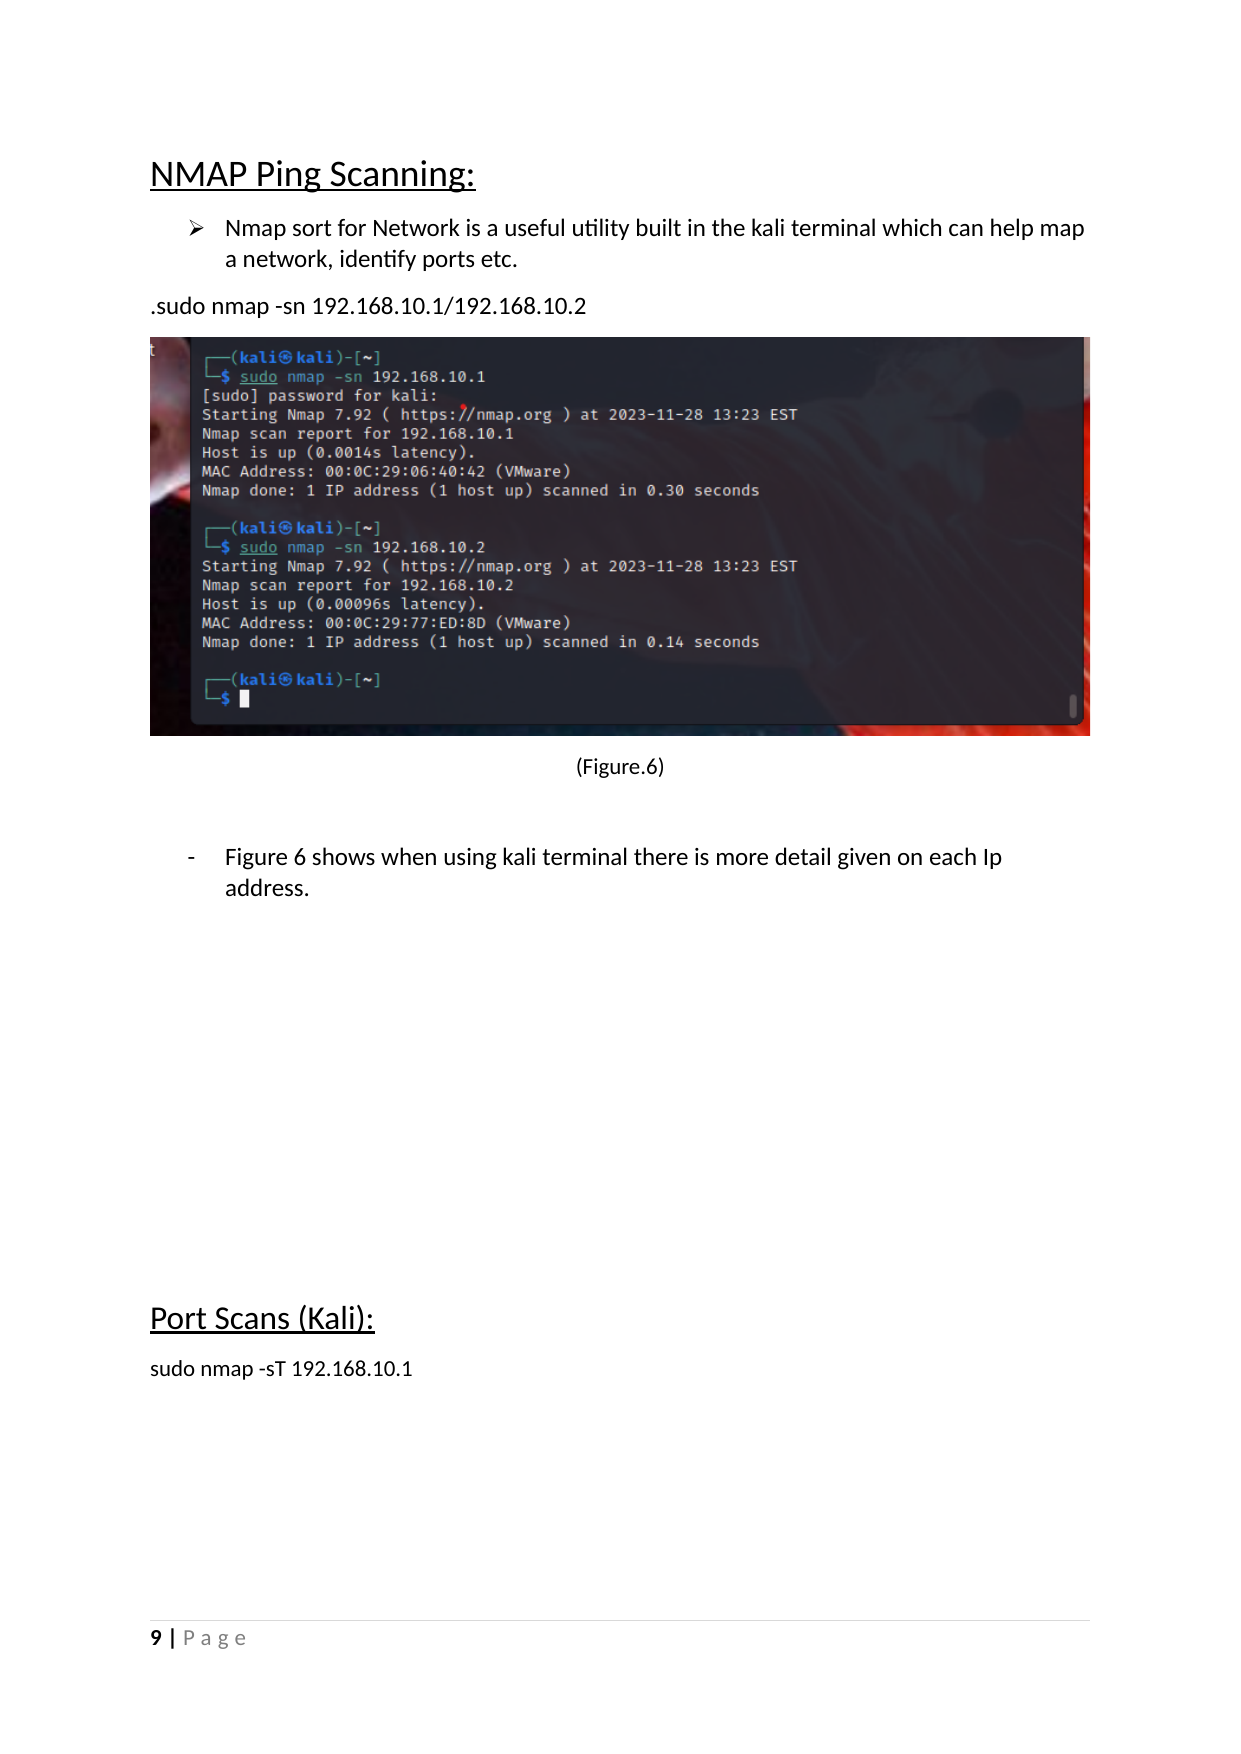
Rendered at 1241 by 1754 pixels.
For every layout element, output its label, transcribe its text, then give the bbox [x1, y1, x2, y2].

list Figure 6 shows when using kali terminal there is more detail given on each Ip address. [187, 841, 1090, 902]
text NMAP Ping Scanning: [150, 150, 1090, 196]
list Nmap sort for Network is a useful utility built in the kali terminal which can help map a network, identify ports etc. [187, 212, 1090, 273]
text (Figure.6) [150, 752, 1090, 780]
text Port Scans (Kali): [150, 1297, 1090, 1337]
picture [150, 337, 1091, 736]
text sudo nmap -sT 192.168.10.1 [150, 1354, 1090, 1382]
text .sudo nmap -sn 192.168.10.1/192.168.10.2 [150, 290, 1090, 321]
